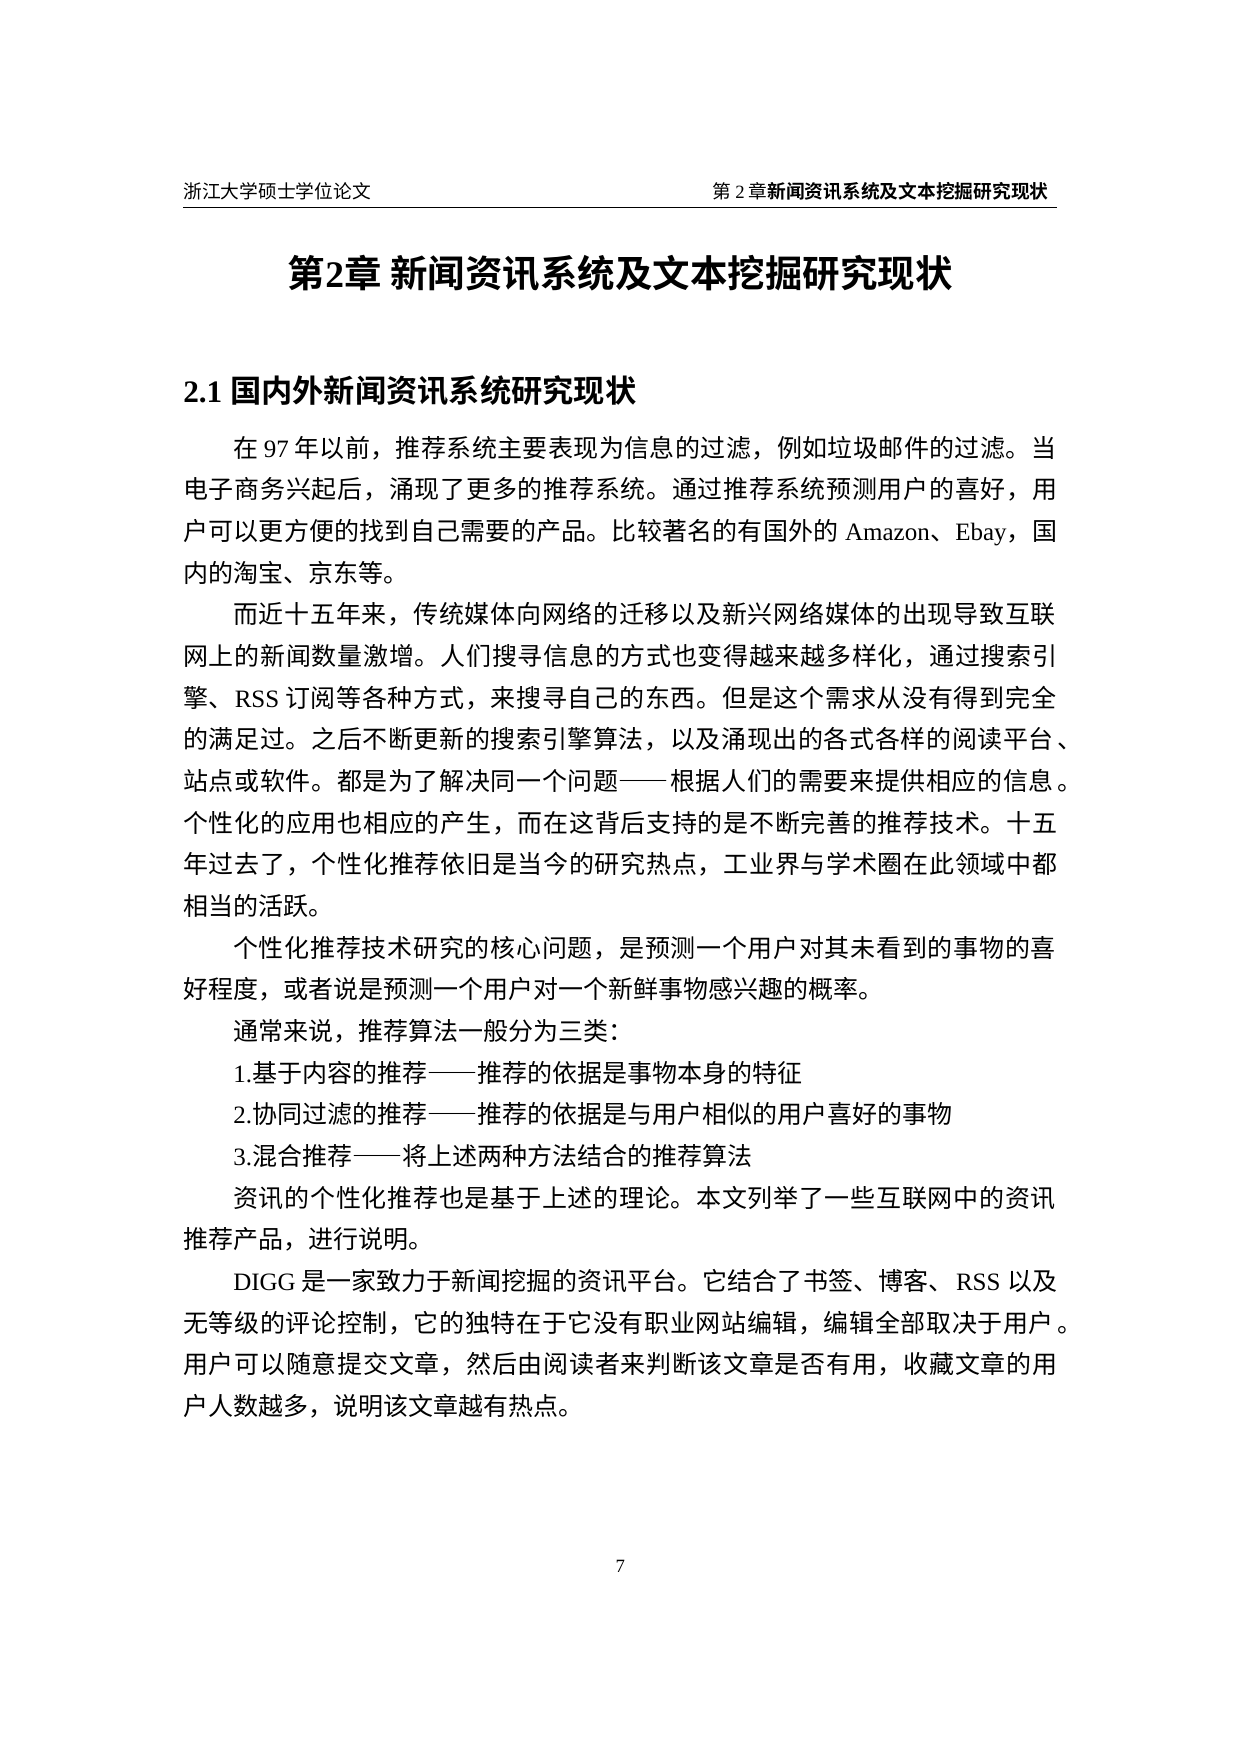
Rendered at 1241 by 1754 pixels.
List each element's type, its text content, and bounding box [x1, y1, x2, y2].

text 2.协同过滤的推荐——推荐的依据是与用户相似的用户喜好的事物 [183, 1090, 1057, 1132]
text 资讯的个性化推荐也是基于上述的理论。本文列举了一些互联网中的资讯推荐产品，进行说明。 [183, 1174, 1057, 1257]
text 通常来说，推荐算法一般分为三类： [183, 1007, 1057, 1049]
text DIGG是一家致力于新闻挖掘的资讯平台。它结合了书签、博客、RSS 以及无等级的评论控制，它的独特在于它没有职业网站编辑，编辑全部取决于用户。用户可以随意提交文章，然后由阅读者来判断该文章是否有用，收藏文章的用户人数越多，说明该文章越有热点。 [183, 1257, 1057, 1424]
text 在97年以前，推荐系统主要表现为信息的过滤，例如垃圾邮件的过滤。当电子商务兴起后，涌现了更多的推荐系统。通过推荐系统预测用户的喜好，用户可以更方便的找到自己需要的产品。比较著名的有国外的Amazon、Ebay，国内的淘宝、京东等。 [183, 424, 1057, 590]
text 而近十五年来，传统媒体向网络的迁移以及新兴网络媒体的出现导致互联网上的新闻数量激增。人们搜寻信息的方式也变得越来越多样化，通过搜索引擎、RSS订阅等各种方式，来搜寻自己的东西。但是这个需求从没有得到完全的满足过。之后不断更新的搜索引擎算法，以及涌现出的各式各样的阅读平台、站点或软件。都是为了解决同一个问题——根据人们的需要来提供相应的信息。个性化的应用也相应的产生，而在这背后支持的是不断完善的推荐技术。十五年过去了，个性化推荐依旧是当今的研究热点，工业界与学术圈在此领域中都相当的活跃。 [183, 590, 1057, 924]
subtitle 国内外新闻资讯系统研究现状 [183, 366, 1057, 411]
text 1.基于内容的推荐——推荐的依据是事物本身的特征 [183, 1049, 1057, 1090]
text 个性化推荐技术研究的核心问题，是预测一个用户对其未看到的事物的喜好程度，或者说是预测一个用户对一个新鲜事物感兴趣的概率。 [183, 924, 1057, 1007]
subtitle 新闻资讯系统及文本挖掘研究现状 [183, 243, 1057, 298]
text 3.混合推荐——将上述两种方法结合的推荐算法 [183, 1132, 1057, 1174]
